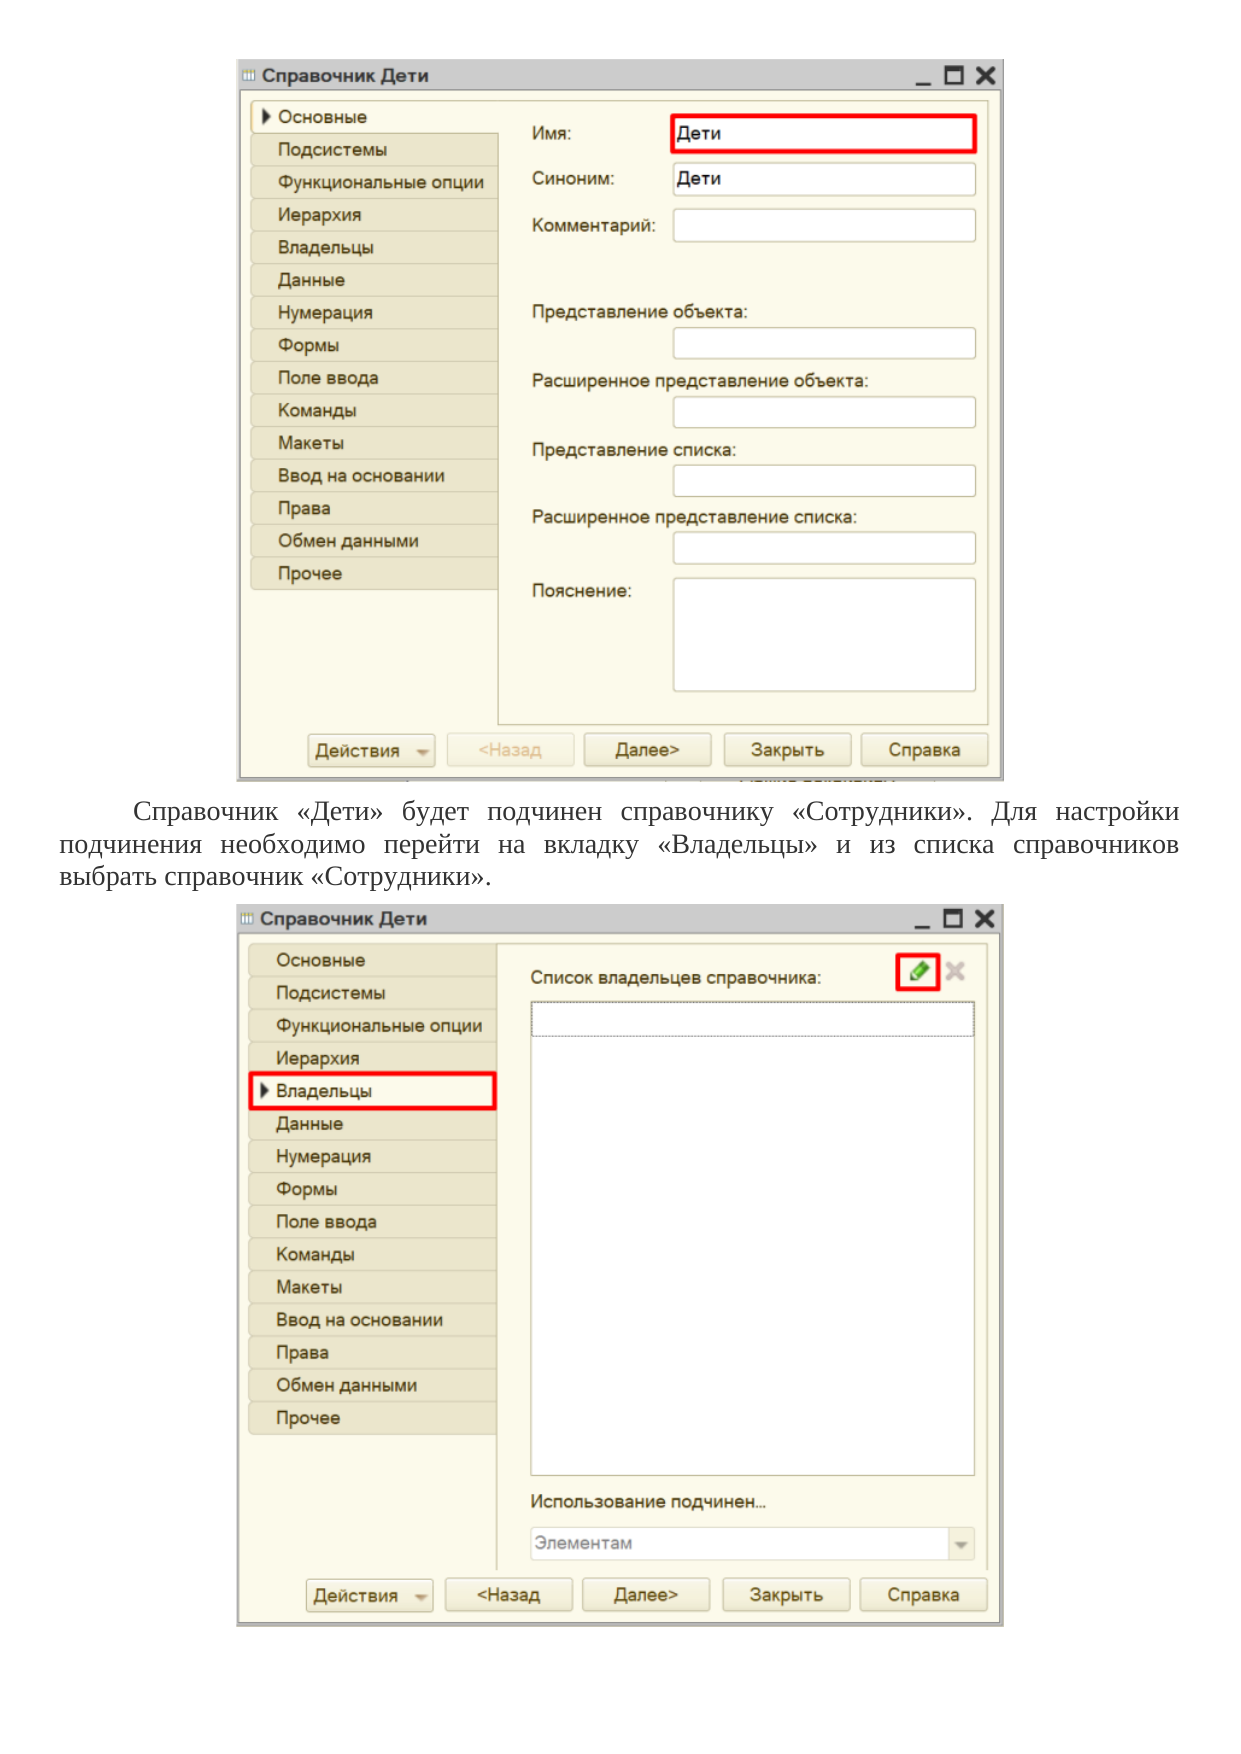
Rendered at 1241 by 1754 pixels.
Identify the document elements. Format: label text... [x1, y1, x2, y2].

picture [236, 59, 1004, 782]
picture [236, 904, 1004, 1627]
text Справочник «Дети» будет подчинен справочнику «Сотрудники». Для настройки подчинения необходимо перейти на вкладку «Владельцы» и из списка справочников выбрать справочник «Сотрудники». [59, 794, 1181, 892]
